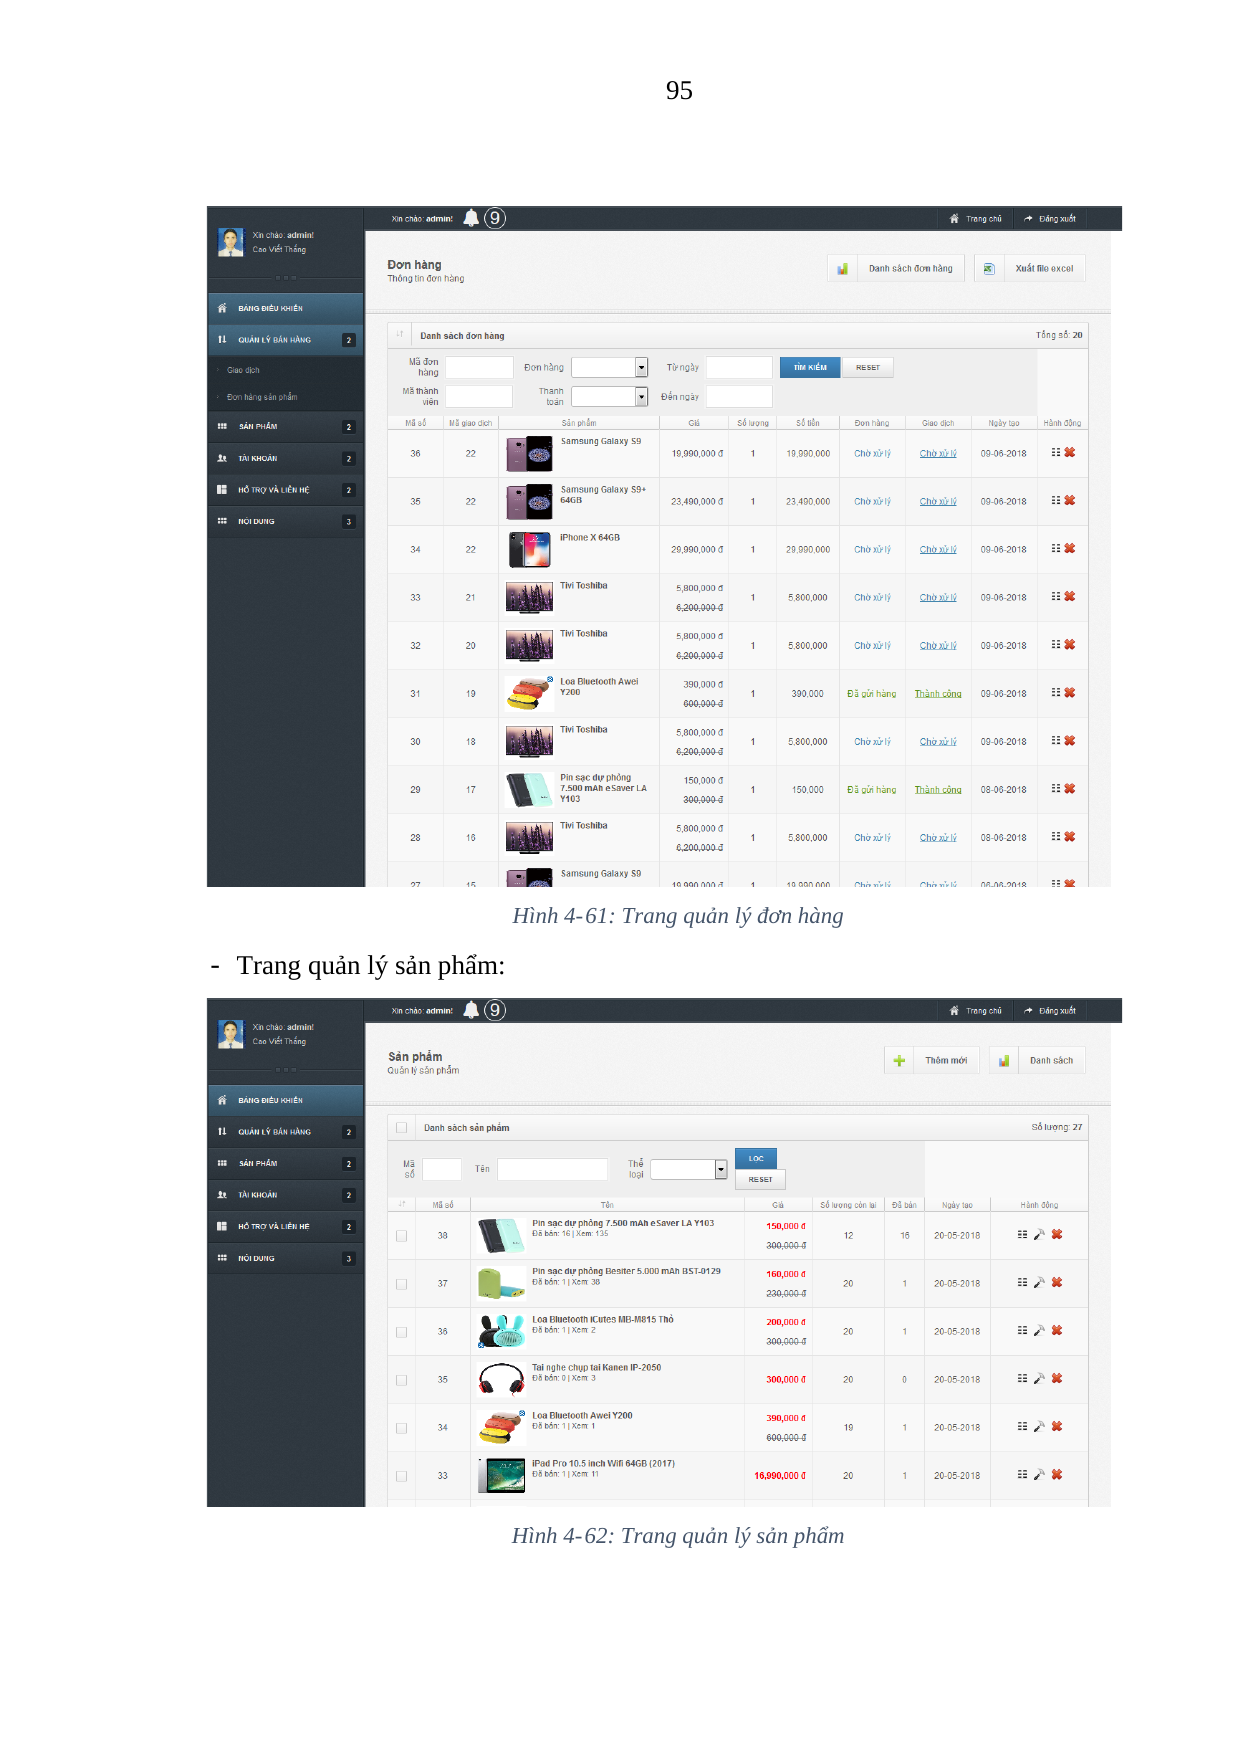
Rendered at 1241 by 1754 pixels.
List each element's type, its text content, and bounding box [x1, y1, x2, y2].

picture [206, 998, 1123, 1507]
picture [206, 206, 1123, 887]
list Trang quản lý sản phẩm: [207, 949, 1122, 982]
